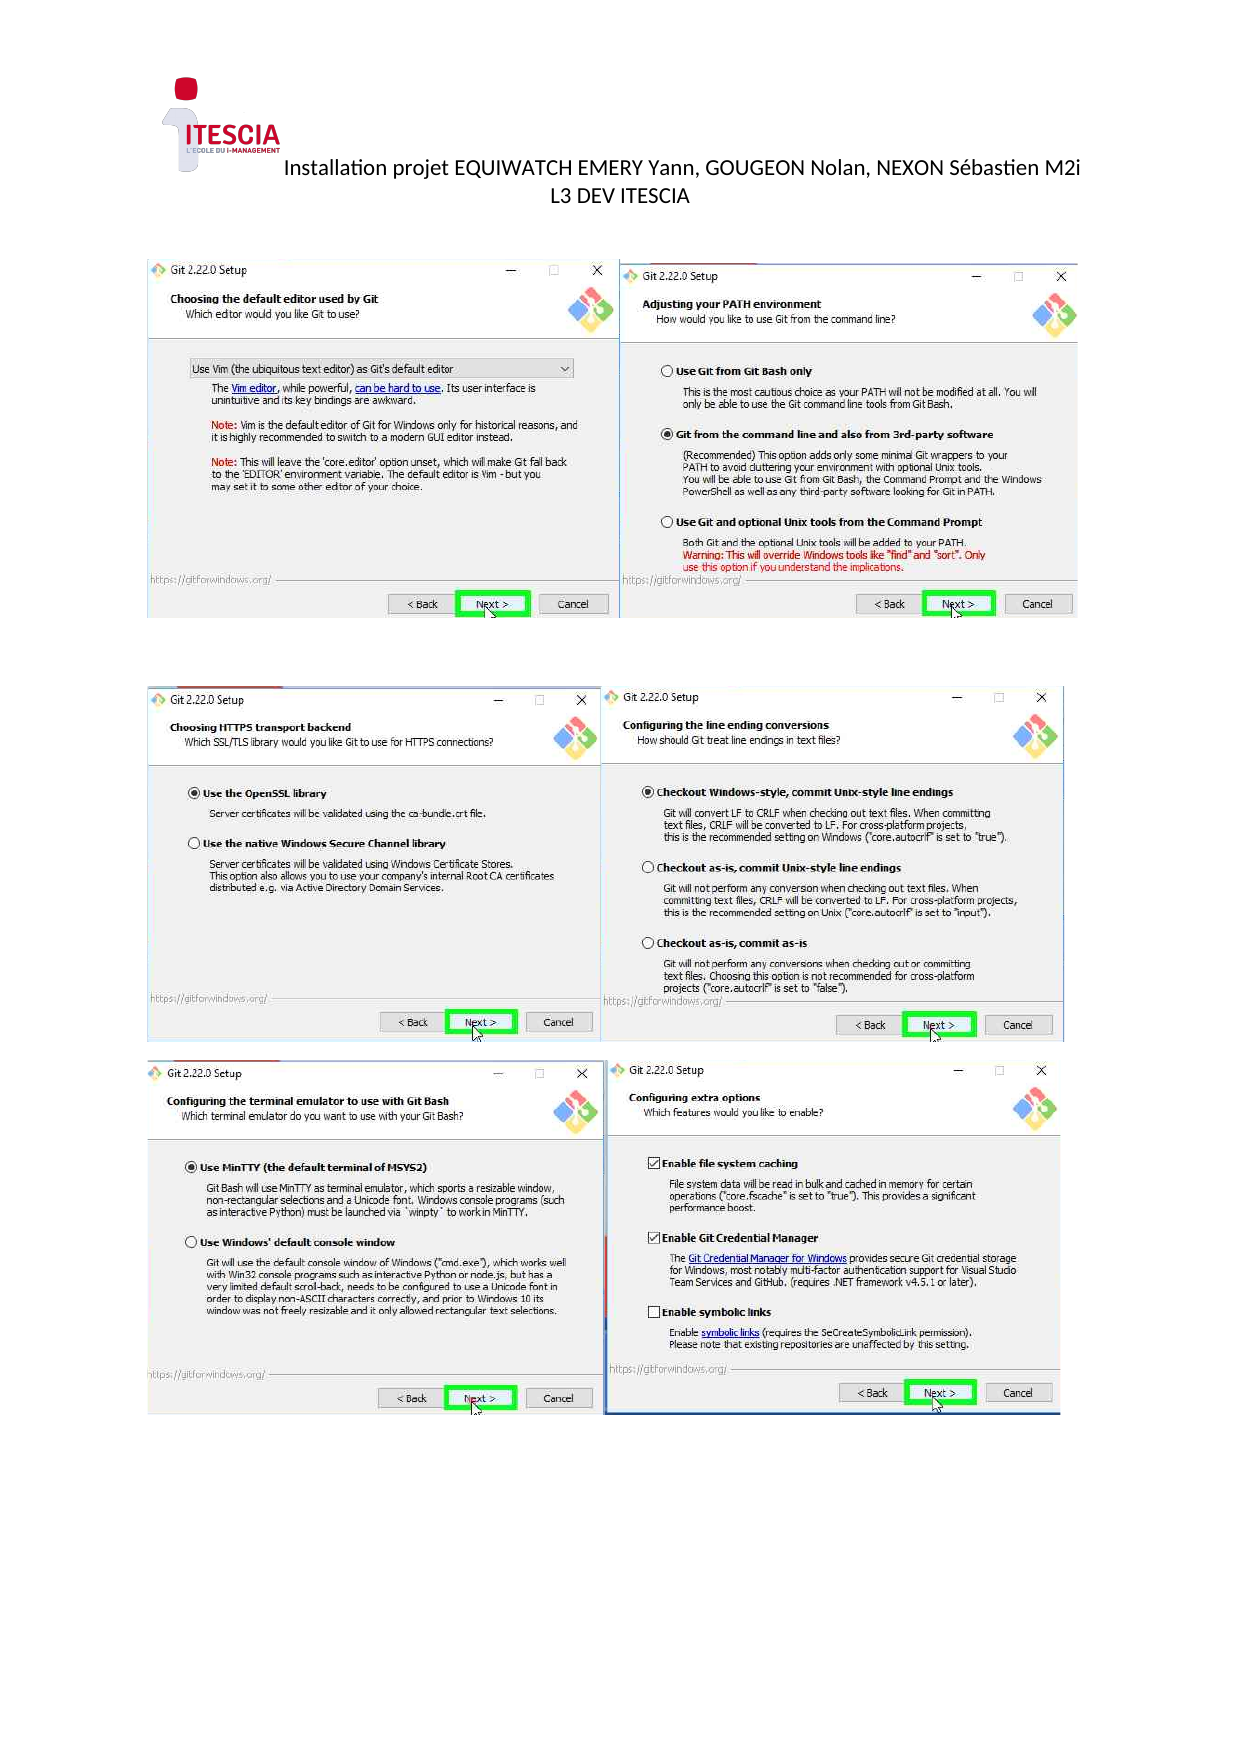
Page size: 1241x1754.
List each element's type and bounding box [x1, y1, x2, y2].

picture [158, 73, 284, 176]
picture [147, 1060, 1061, 1415]
picture [147, 686, 1065, 1042]
picture [147, 259, 1078, 618]
